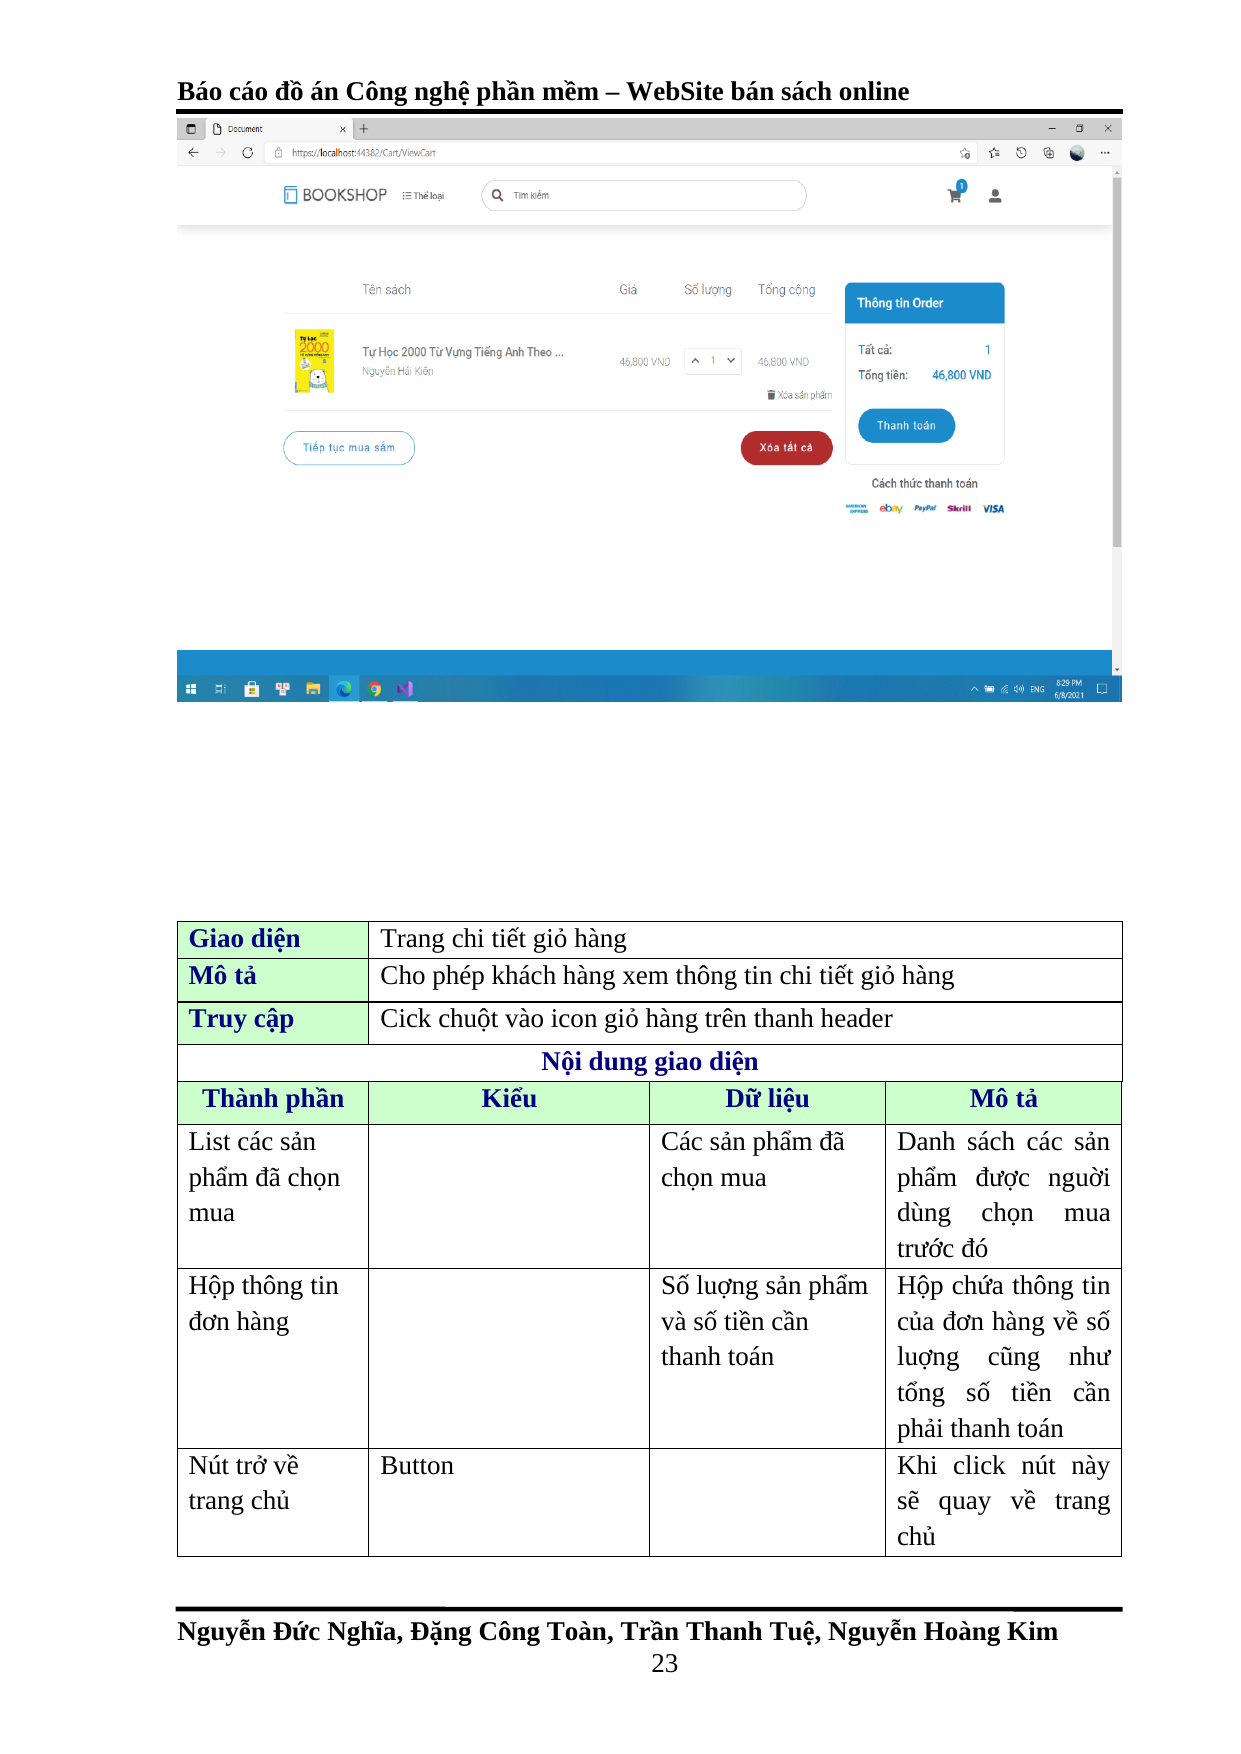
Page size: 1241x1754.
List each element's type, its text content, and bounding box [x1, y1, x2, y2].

table_cell Hộp thông tin đơn hàng [178, 1269, 368, 1448]
table_cell Nội dung giao diện [178, 1045, 1122, 1081]
table_cell Cick chuột vào icon giỏ hàng trên thanh header [369, 1003, 1122, 1044]
table_cell List các sản phẩm đã chọn mua [178, 1125, 368, 1268]
table_cell [650, 1449, 885, 1556]
table_cell Số luợng sản phẩm và số tiền cần thanh toán [650, 1269, 885, 1448]
table_cell Kiểu [369, 1082, 649, 1124]
table_header Giao diện [178, 922, 368, 958]
table_cell Button [369, 1449, 649, 1556]
table_cell Dữ liệu [650, 1082, 885, 1124]
table_cell [369, 1125, 649, 1268]
table_cell Các sản phẩm đã chọn mua [650, 1125, 885, 1268]
table_cell Cho phép khách hàng xem thông tin chi tiết giỏ hàng [369, 959, 1122, 1001]
table_cell Nút trở về trang chủ [178, 1449, 368, 1556]
table_cell Khi click nút này sẽ quay về trang chủ [886, 1449, 1121, 1556]
table_cell Hộp chứa thông tin của đơn hàng về số luợng cũng như tổng số tiền cần phải thanh toán [886, 1269, 1121, 1448]
table_cell Truy cập [178, 1003, 368, 1044]
picture [177, 118, 1122, 702]
table_cell [369, 1269, 649, 1448]
table_cell Thành phần [178, 1082, 368, 1124]
table_cell Mô tả [178, 959, 368, 1001]
table_cell Danh sách các sản phẩm được nguời dùng chọn mua trước đó [886, 1125, 1121, 1268]
table_header Trang chi tiết giỏ hàng [369, 922, 1122, 958]
table_cell Mô tả [886, 1082, 1121, 1124]
